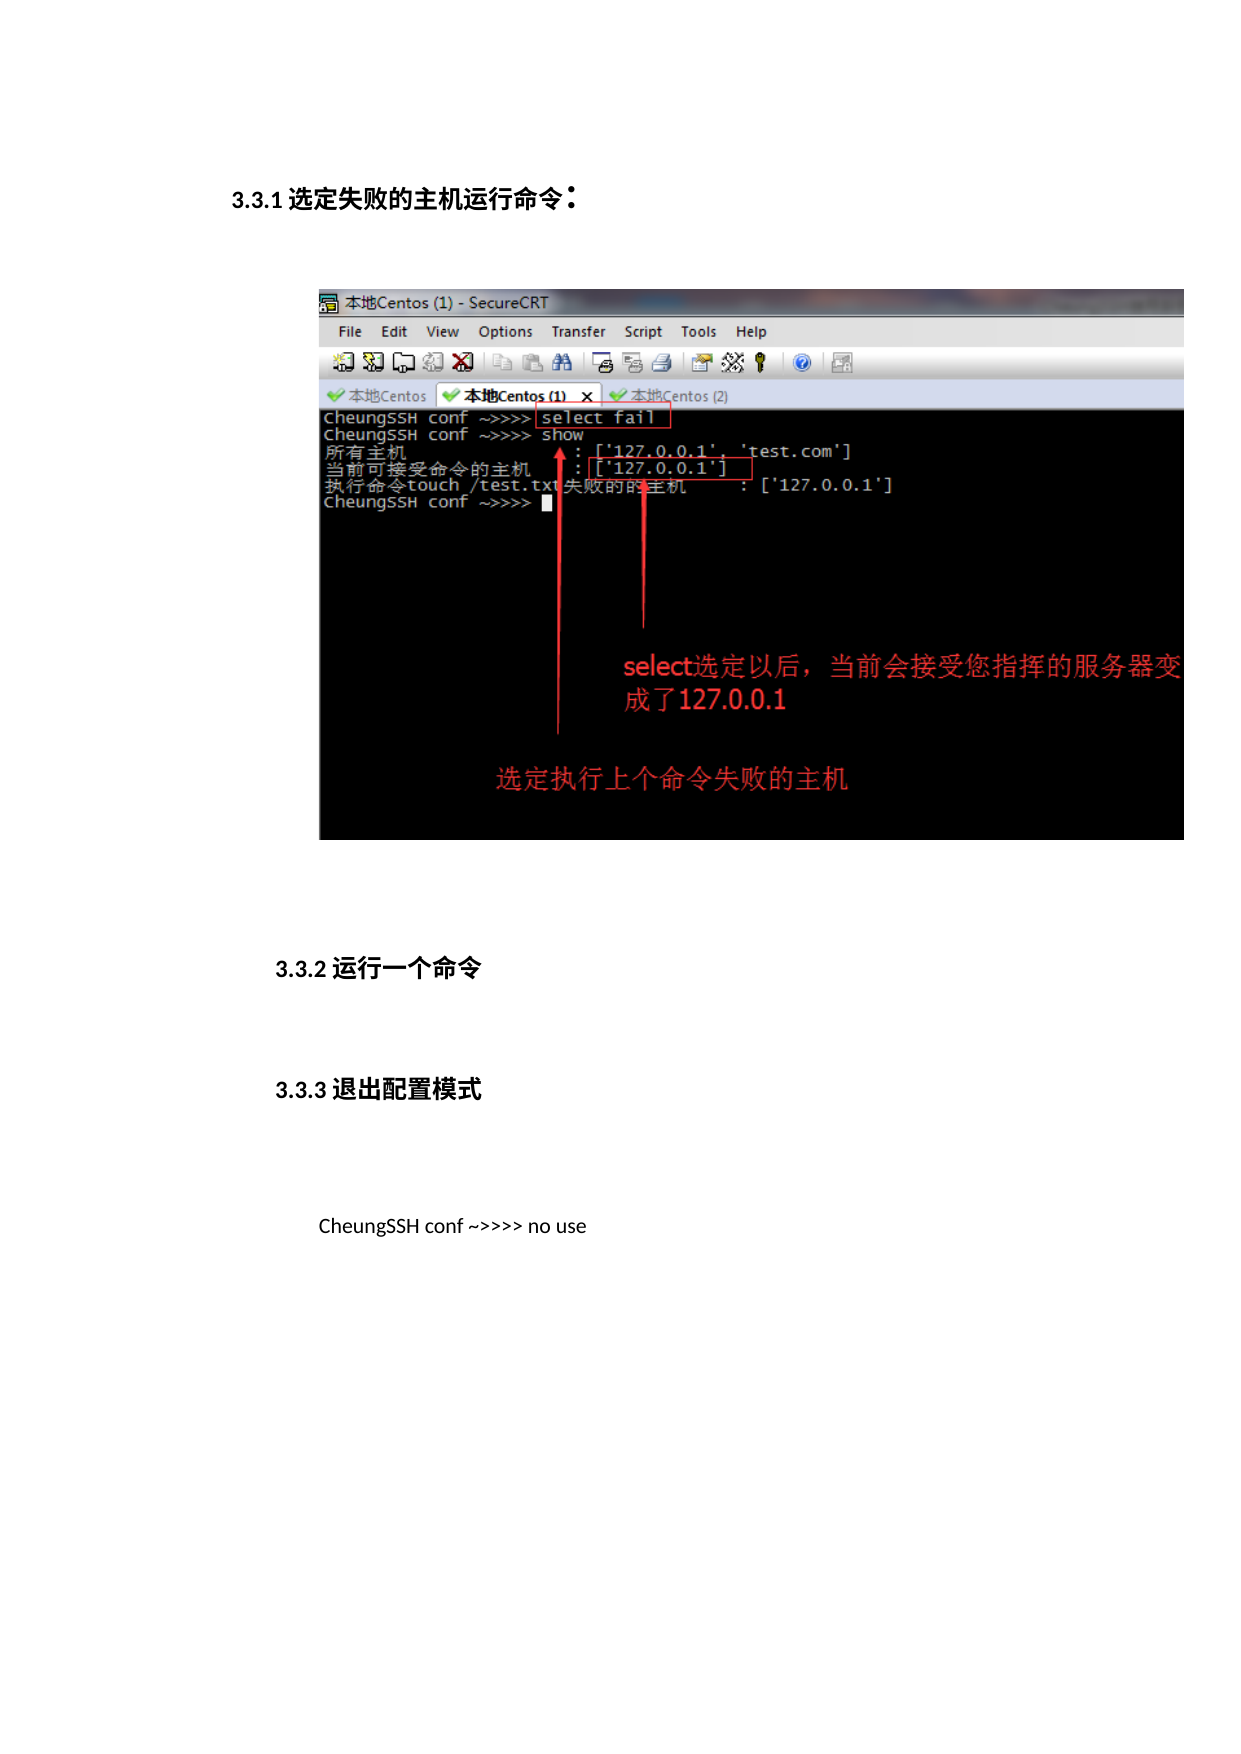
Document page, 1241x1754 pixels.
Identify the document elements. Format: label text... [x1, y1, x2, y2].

subtitle 3.3.1 选定失败的主机运行命令： [187, 162, 1053, 227]
subtitle 3.3.2 运行一个命令 [187, 934, 1053, 999]
text CheungSSH conf ~>>>> no use [319, 1210, 1053, 1242]
subtitle 3.3.3 退出配置模式 [187, 1056, 1053, 1121]
picture [318, 289, 1184, 840]
